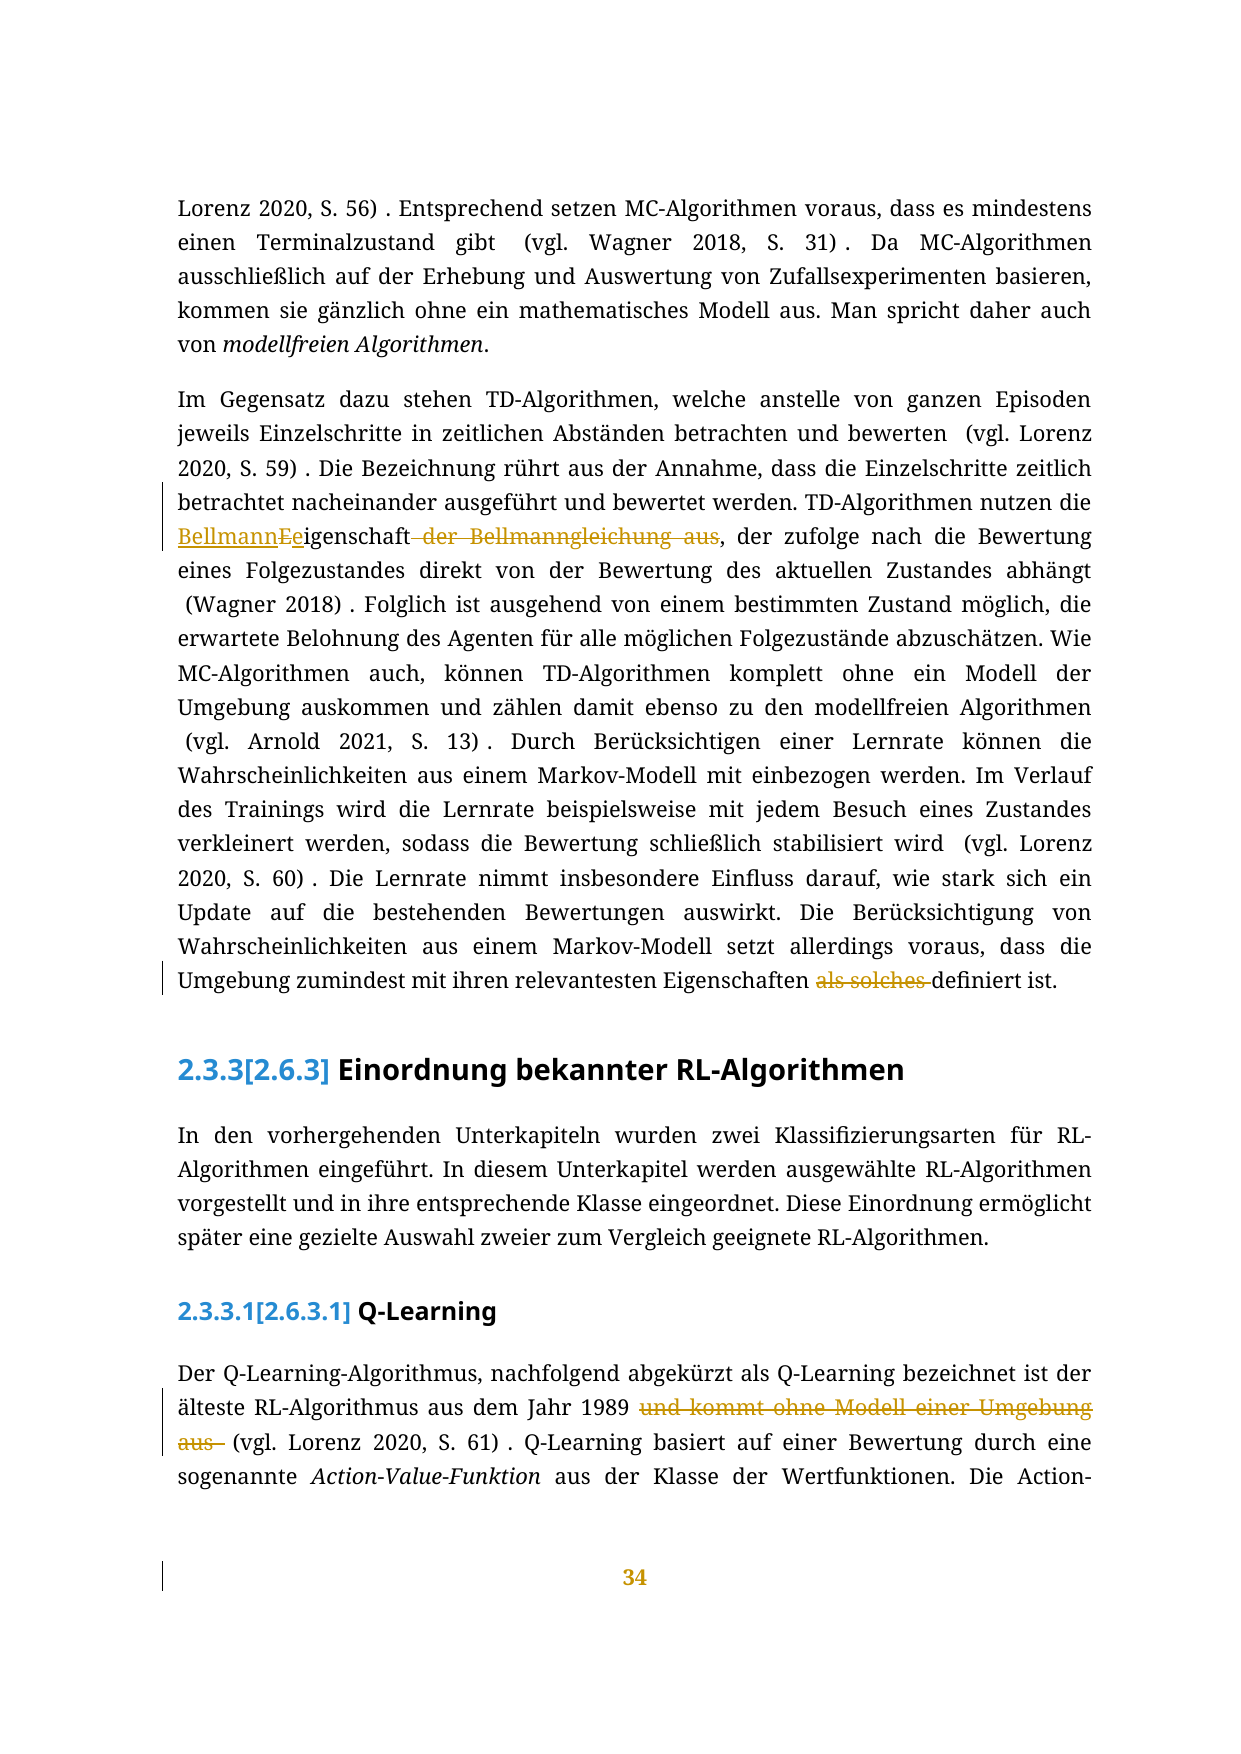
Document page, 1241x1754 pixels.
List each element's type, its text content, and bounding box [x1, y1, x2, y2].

subtitle Q-Learning [177, 1294, 1092, 1328]
text Im Gegensatz dazu stehen TD-Algorithmen, welche anstelle von ganzen Episoden jeweils Einzelschritte in zeitlichen Abständen betrachten und bewerten . Die Bezeichnung rührt aus der Annahme, dass die Einzelschritte zeitlich betrachtet nacheinander ausgeführt und bewertet werden. TD-Algorithmen nutzen die igenschaft, der zufolge nach die Bewertung eines Folgezustandes direkt von der Bewertung des aktuellen Zustandes abhängt . Folglich ist ausgehend von einem bestimmten Zustand möglich, die erwartete Belohnung des Agenten für alle möglichen Folgezustände abzuschätzen. Wie MC-Algorithmen auch, können TD-Algorithmen komplett ohne ein Modell der Umgebung auskommen und zählen damit ebenso zu den modellfreien Algorithmen . Durch Berücksichtigen einer Lernrate können die Wahrscheinlichkeiten aus einem Markov-Modell mit einbezogen werden. Im Verlauf des Trainings wird die Lernrate beispielsweise mit jedem Besuch eines Zustandes verkleinert werden, sodass die Bewertung schließlich stabilisiert wird . Die Lernrate nimmt insbesondere Einfluss darauf, wie stark sich ein Update auf die bestehenden Bewertungen auswirkt. Die Berücksichtigung von Wahrscheinlichkeiten aus einem Markov-Modell setzt allerdings voraus, dass die Umgebung zumindest mit ihren relevantesten Eigenschaften definiert ist. [177, 384, 1092, 995]
text In den vorhergehenden Unterkapiteln wurden zwei Klassifizierungsarten für RL-Algorithmen eingeführt. In diesem Unterkapitel werden ausgewählte RL-Algorithmen vorgestellt und in ihre entsprechende Klasse eingeordnet. Diese Einordnung ermöglicht später eine gezielte Auswahl zweier zum Vergleich geeignete RL-Algorithmen. [177, 1120, 1092, 1252]
subtitle Einordnung bekannter RL-Algorithmen [177, 1049, 1092, 1089]
